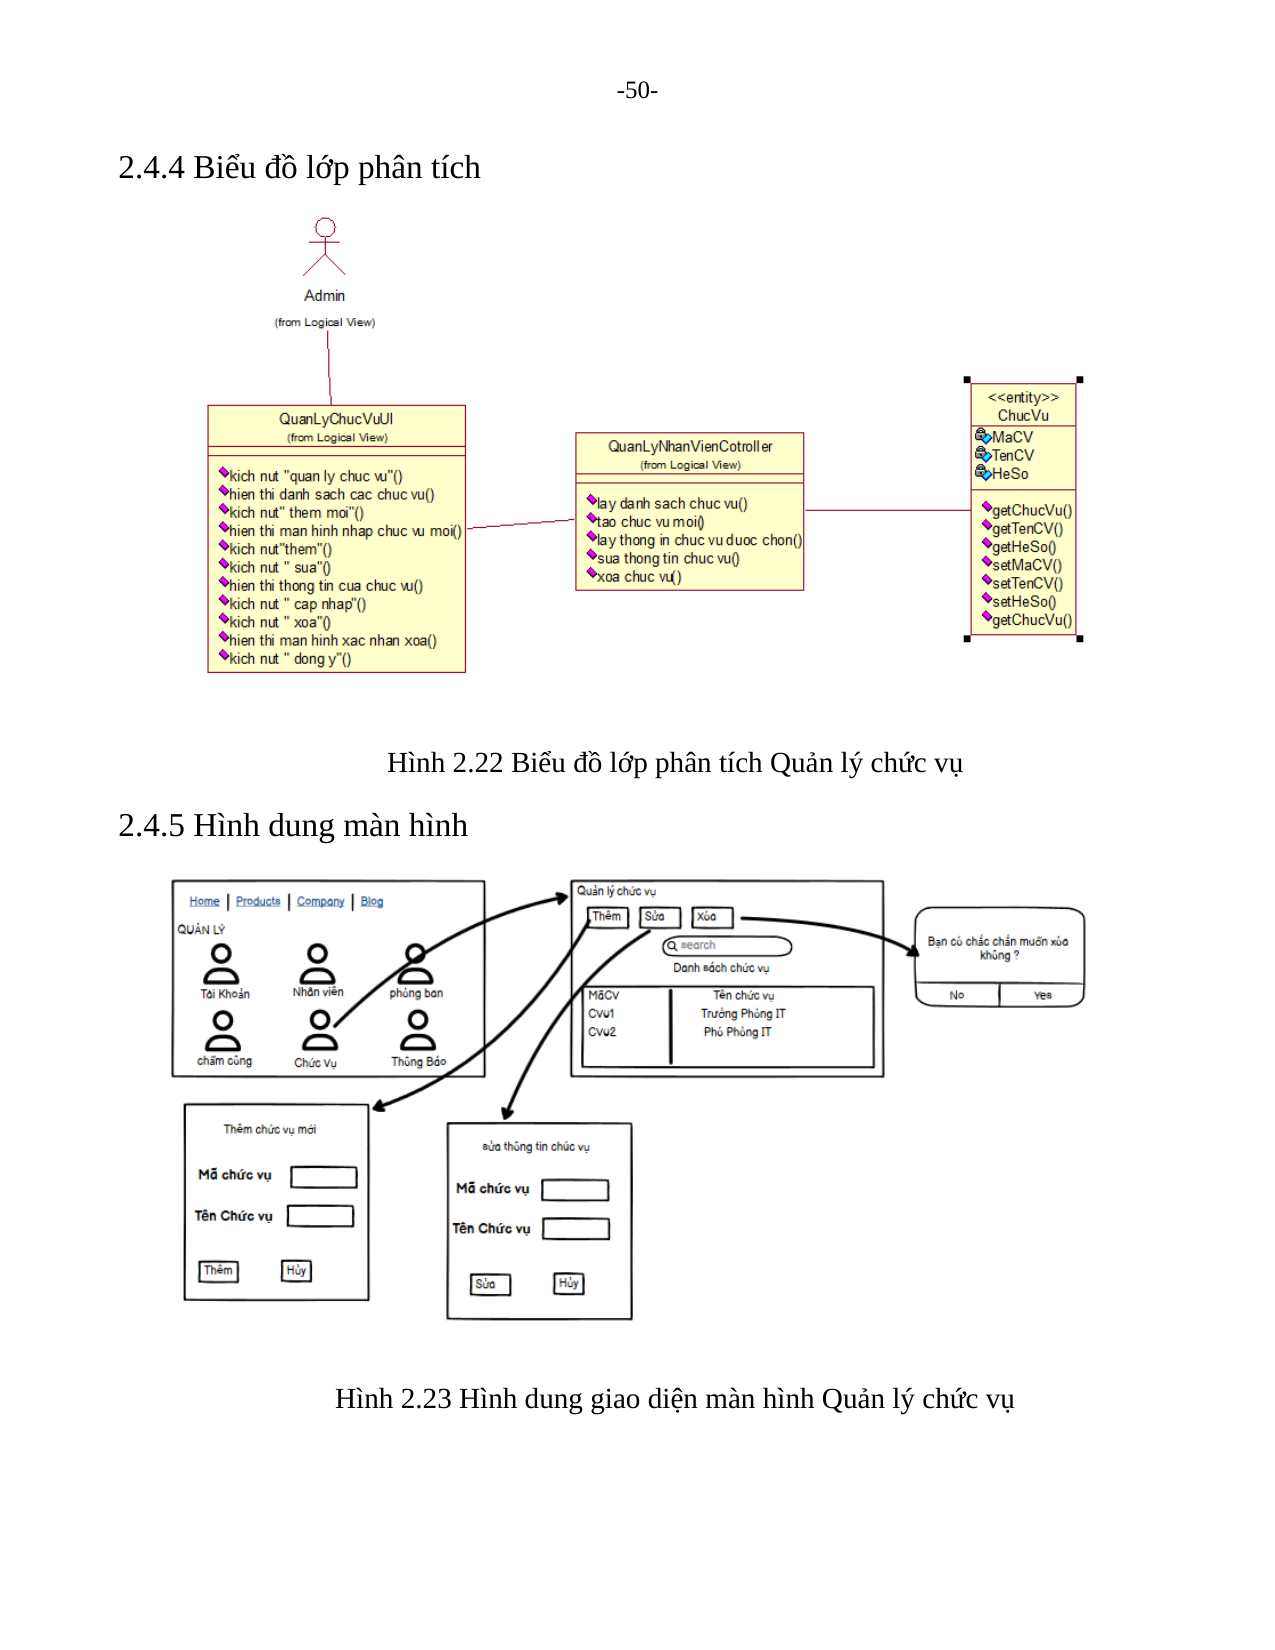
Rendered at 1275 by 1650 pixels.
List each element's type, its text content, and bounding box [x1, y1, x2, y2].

text 2.4.4 Biểu đồ lớp phân tích [118, 148, 1157, 186]
text Hình 2.23 Hình dung giao diện màn hình Quản lý chức vụ [193, 1381, 1157, 1415]
text Hình 2.22 Biểu đồ lớp phân tích Quản lý chức vụ [193, 746, 1157, 779]
picture [162, 212, 1113, 721]
text 2.4.5 Hình dung màn hình [118, 805, 1157, 843]
picture [162, 869, 1113, 1356]
